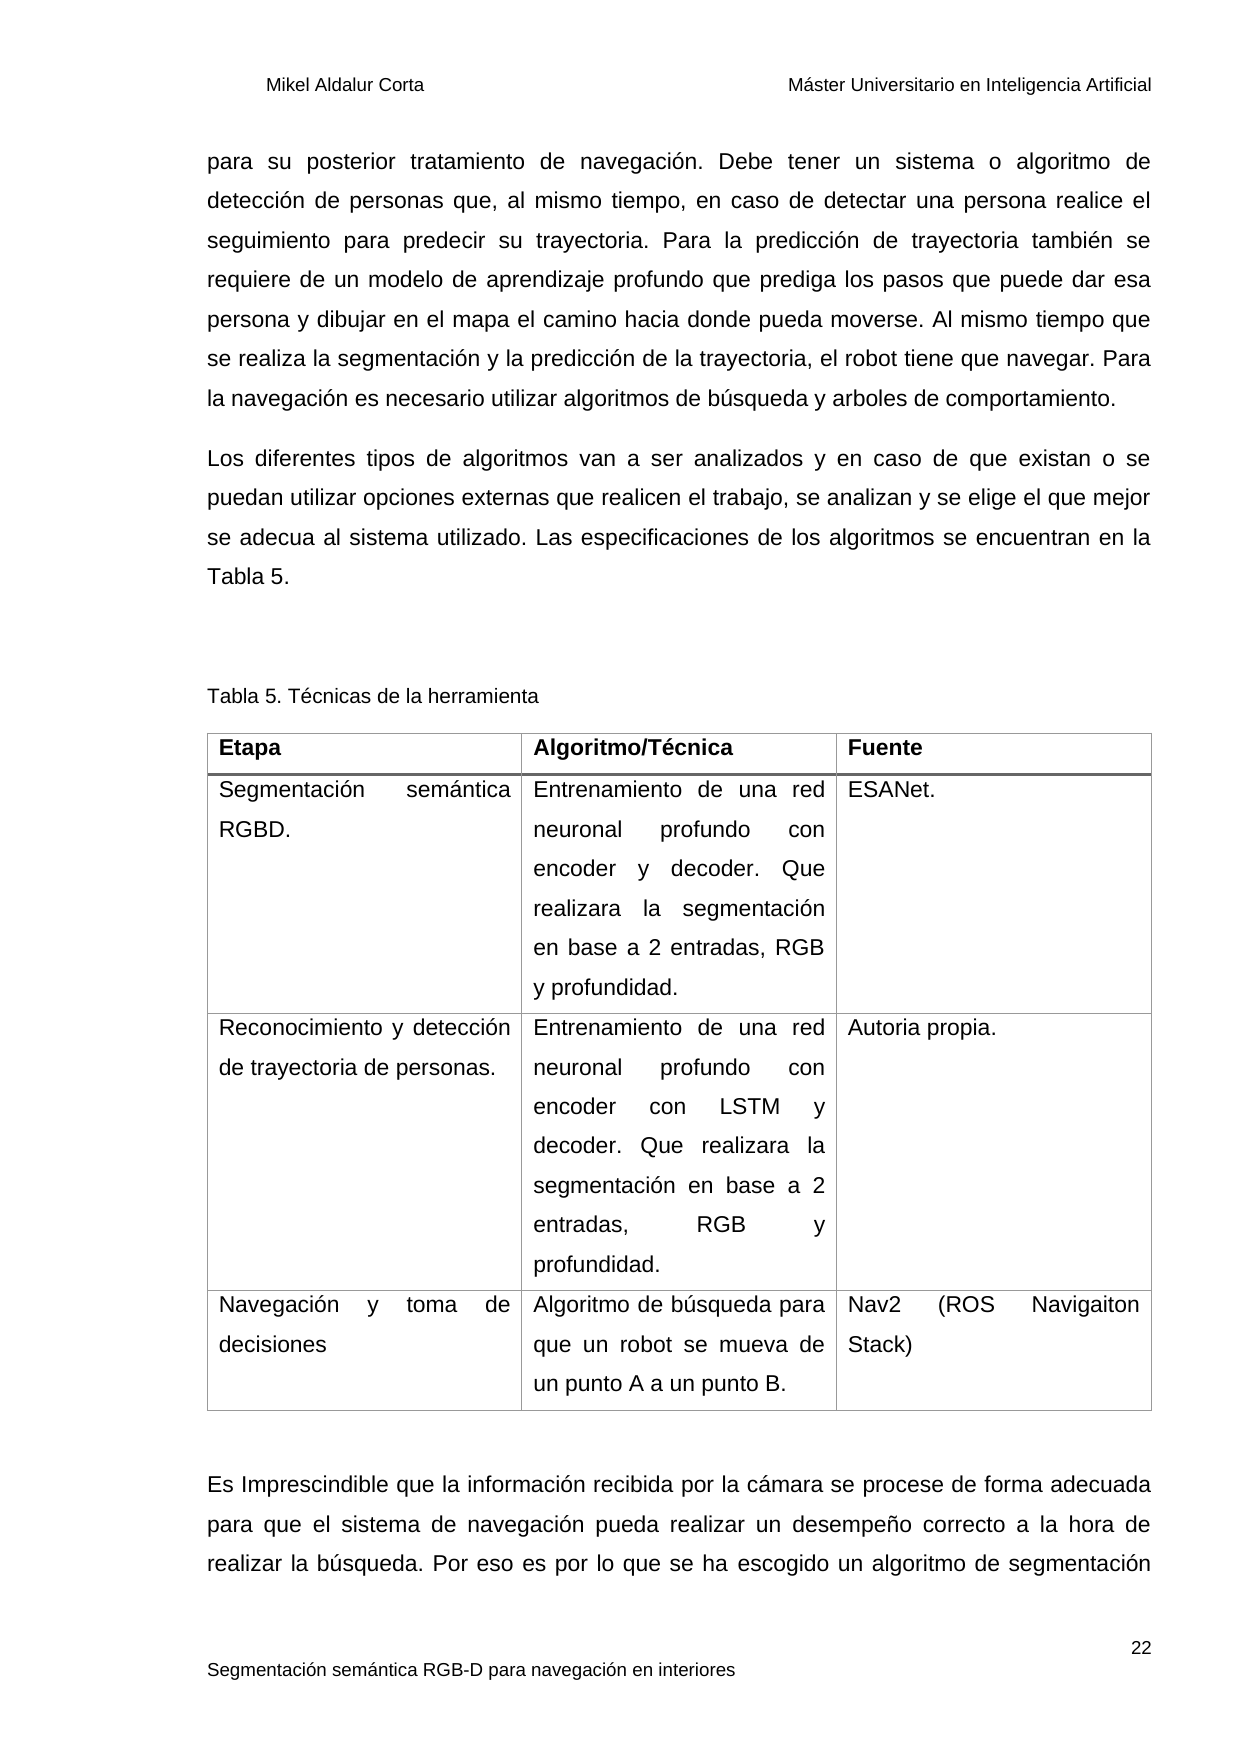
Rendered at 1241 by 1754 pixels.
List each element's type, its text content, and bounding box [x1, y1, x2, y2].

table_header Etapa [208, 734, 521, 773]
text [207, 1471, 1152, 1576]
table_cell Nav2 (ROS Navigaiton Stack) [837, 1291, 1151, 1410]
table_header Algoritmo/Técnica [522, 734, 836, 773]
table_cell Entrenamiento de una red neuronal profundo con encoder y decoder. Que realizara la segmentación en base a 2 entradas, RGB y profundidad. [522, 776, 836, 1013]
table_cell Autoria propia. [837, 1014, 1151, 1290]
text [207, 148, 1152, 411]
table_cell Reconocimiento y detección de trayectoria de personas. [208, 1014, 521, 1290]
table_cell ESANet. [837, 776, 1151, 1013]
table_cell Entrenamiento de una red neuronal profundo con encoder con LSTM y decoder. Que realizara la segmentación en base a 2 entradas, RGB y profundidad. [522, 1014, 836, 1290]
text Los diferentes tipos de algoritmos van a ser analizados y en caso de que existan o se puedan utilizar opciones externas que realicen el trabajo, se analizan y se elige el que mejor se adecua al sistema utilizado. Las especificaciones de los algoritmos se encuentran en la Tabla 5. [207, 445, 1152, 590]
table_cell Segmentación semántica RGBD. [208, 776, 521, 1013]
text Tabla 5. Técnicas de la herramienta [207, 684, 1152, 708]
table_header Fuente [837, 734, 1151, 773]
table_cell Navegación y toma de decisiones [208, 1291, 521, 1410]
table_cell Algoritmo de búsqueda para que un robot se mueva de un punto A a un punto B. [522, 1291, 836, 1410]
